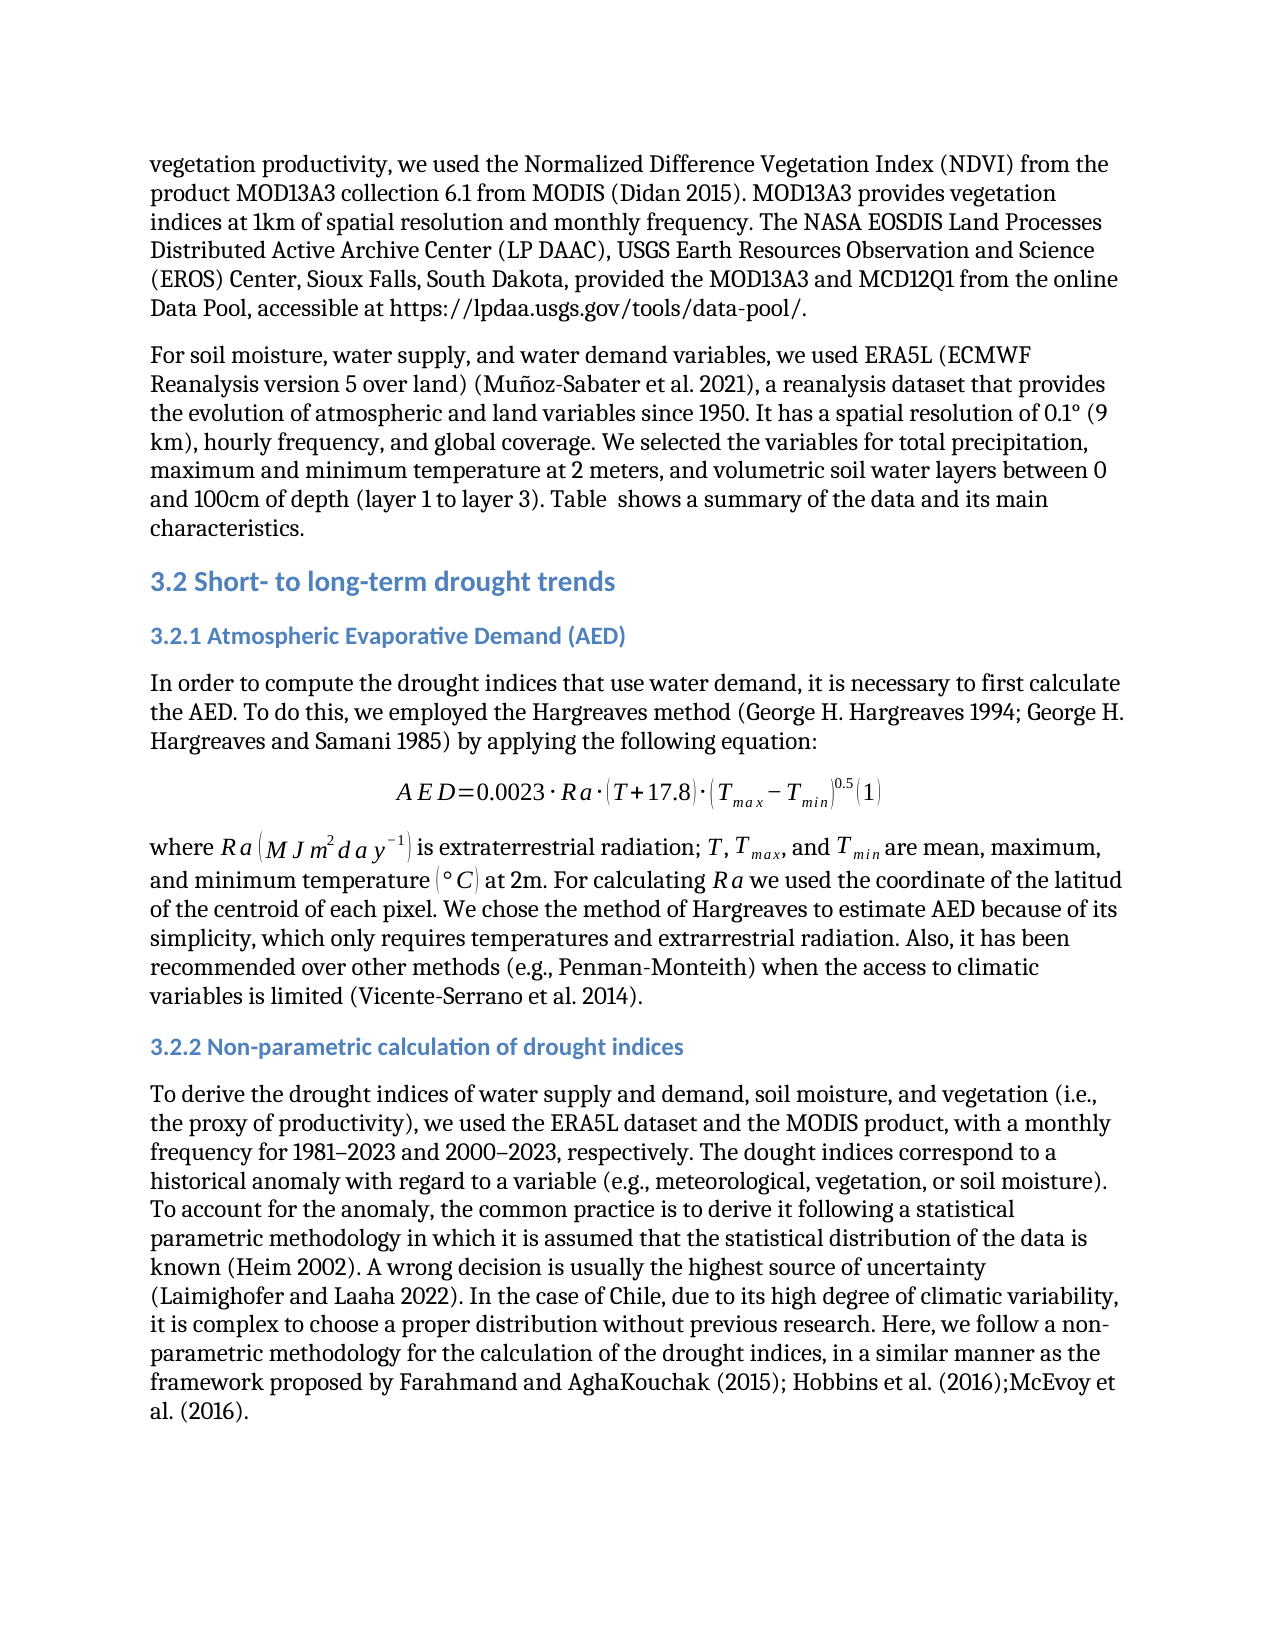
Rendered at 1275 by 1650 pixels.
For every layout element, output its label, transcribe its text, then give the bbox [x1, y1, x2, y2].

text where is extraterrestrial radiation; , , and are mean, maximum, and minimum temperature at 2m. For calculating we used the coordinate of the latitud of the centroid of each pixel. We chose the method of Hargreaves to estimate AED because of its simplicity, which only requires temperatures and extrarrestrial radiation. Also, it has been recommended over other methods (e.g., Penman-Monteith) when the access to climatic variables is limited (Vicente-Serrano et al. 2014). [150, 830, 1125, 1010]
subtitle 3.2.1 Atmospheric Evaporative Demand (AED) [150, 620, 1125, 650]
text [150, 150, 1125, 322]
subtitle 3.2 Short- to long-term drought trends [150, 563, 1125, 599]
subtitle 3.2.2 Non-parametric calculation of drought indices [150, 1031, 1125, 1062]
text In order to compute the drought indices that use water demand, it is necessary to first calculate the AED. To do this, we employed the Hargreaves method (George H. Hargreaves 1994; George H. Hargreaves and Samani 1985) by applying the following equation: [150, 669, 1125, 755]
text For soil moisture, water supply, and water demand variables, we used ERA5L (ECMWF Reanalysis version 5 over land) (Muñoz-Sabater et al. 2021), a reanalysis dataset that provides the evolution of atmospheric and land variables since 1950. It has a spatial resolution of 0.1° (9 km), hourly frequency, and global coverage. We selected the variables for total precipitation, maximum and minimum temperature at 2 meters, and volumetric soil water layers between 0 and 100cm of depth (layer 1 to layer 3). Table shows a summary of the data and its main characteristics. [150, 341, 1125, 542]
text To derive the drought indices of water supply and demand, soil moisture, and vegetation (i.e., the proxy of productivity), we used the ERA5L dataset and the MODIS product, with a monthly frequency for 1981–2023 and 2000–2023, respectively. The dought indices correspond to a historical anomaly with regard to a variable (e.g., meteorological, vegetation, or soil moisture). To account for the anomaly, the common practice is to derive it following a statistical parametric methodology in which it is assumed that the statistical distribution of the data is known (Heim 2002). A wrong decision is usually the highest source of uncertainty (Laimighofer and Laaha 2022). In the case of Chile, due to its high degree of climatic variability, it is complex to choose a proper distribution without previous research. Here, we follow a non-parametric methodology for the calculation of the drought indices, in a similar manner as the framework proposed by Farahmand and AghaKouchak (2015); Hobbins et al. (2016);McEvoy et al. (2016). [150, 1080, 1125, 1425]
